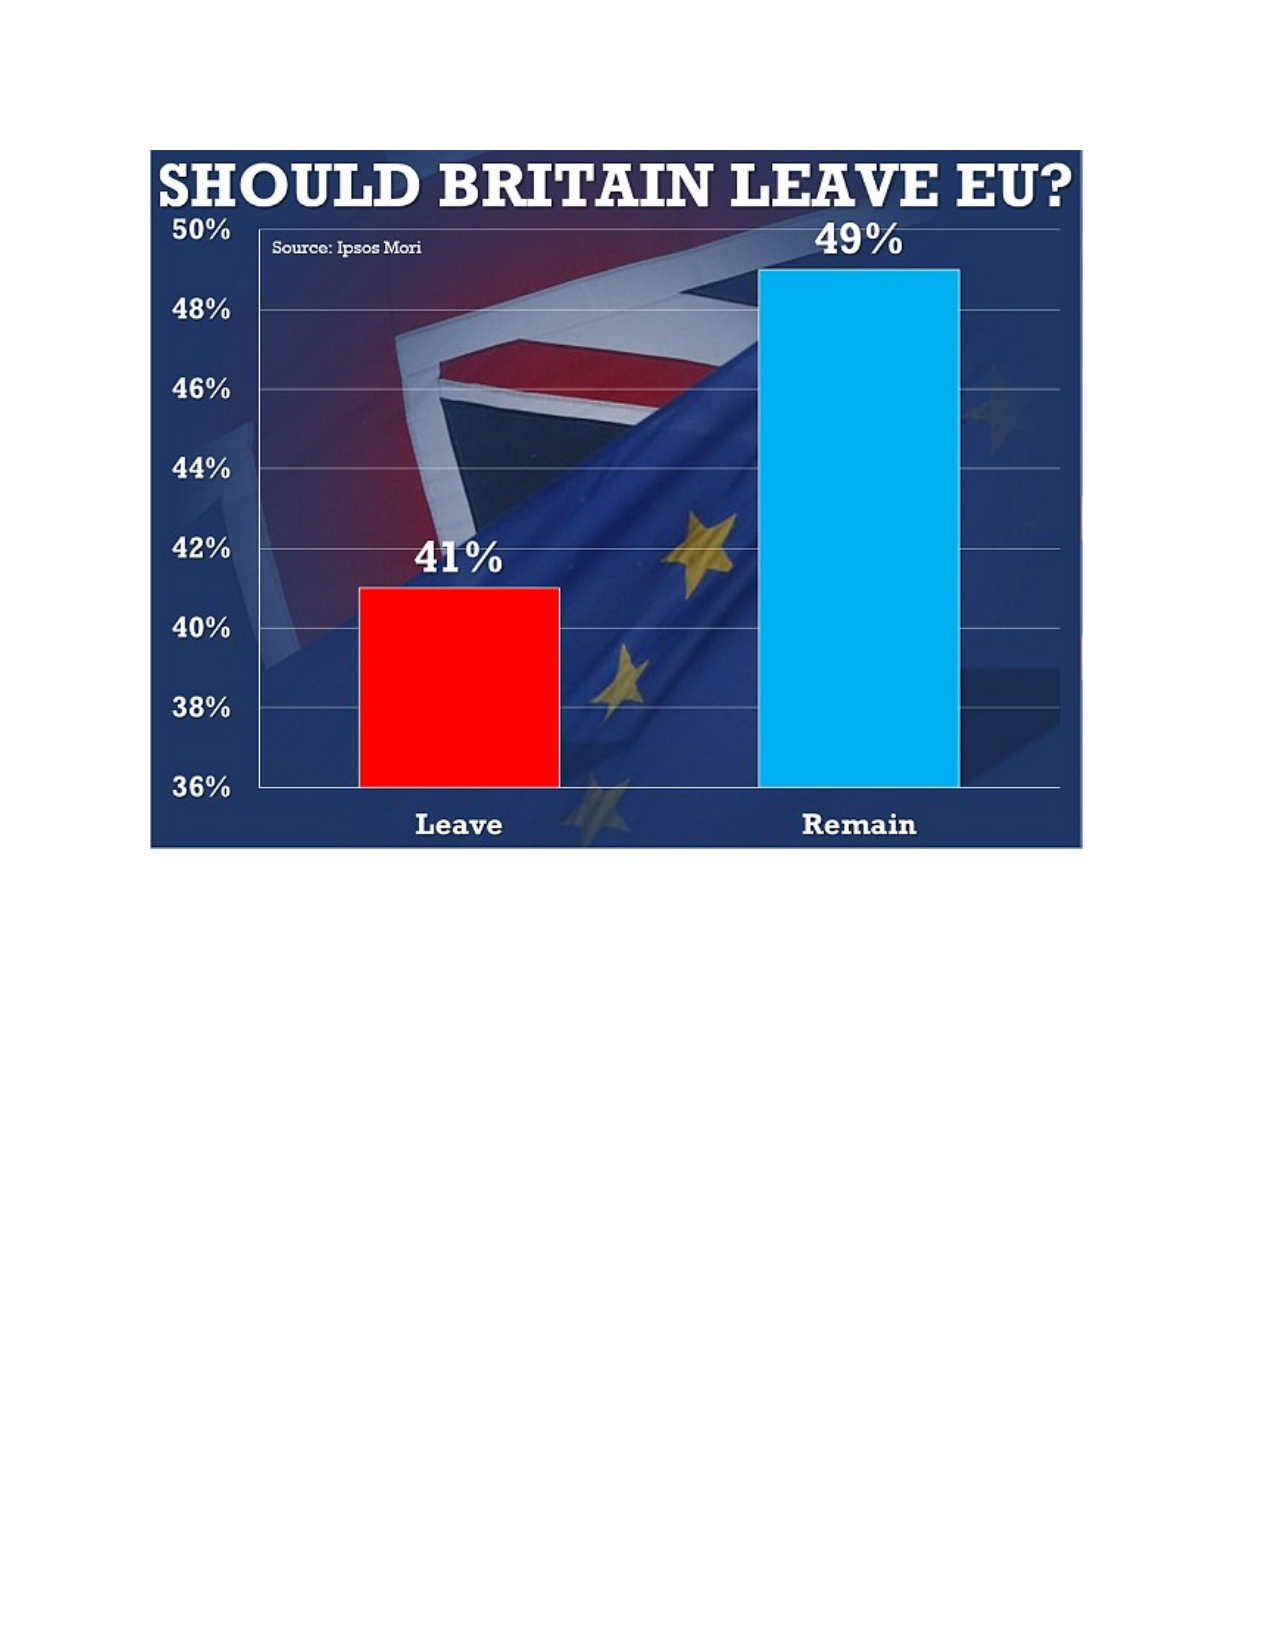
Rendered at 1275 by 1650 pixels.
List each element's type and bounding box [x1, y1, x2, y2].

picture [150, 150, 1083, 849]
